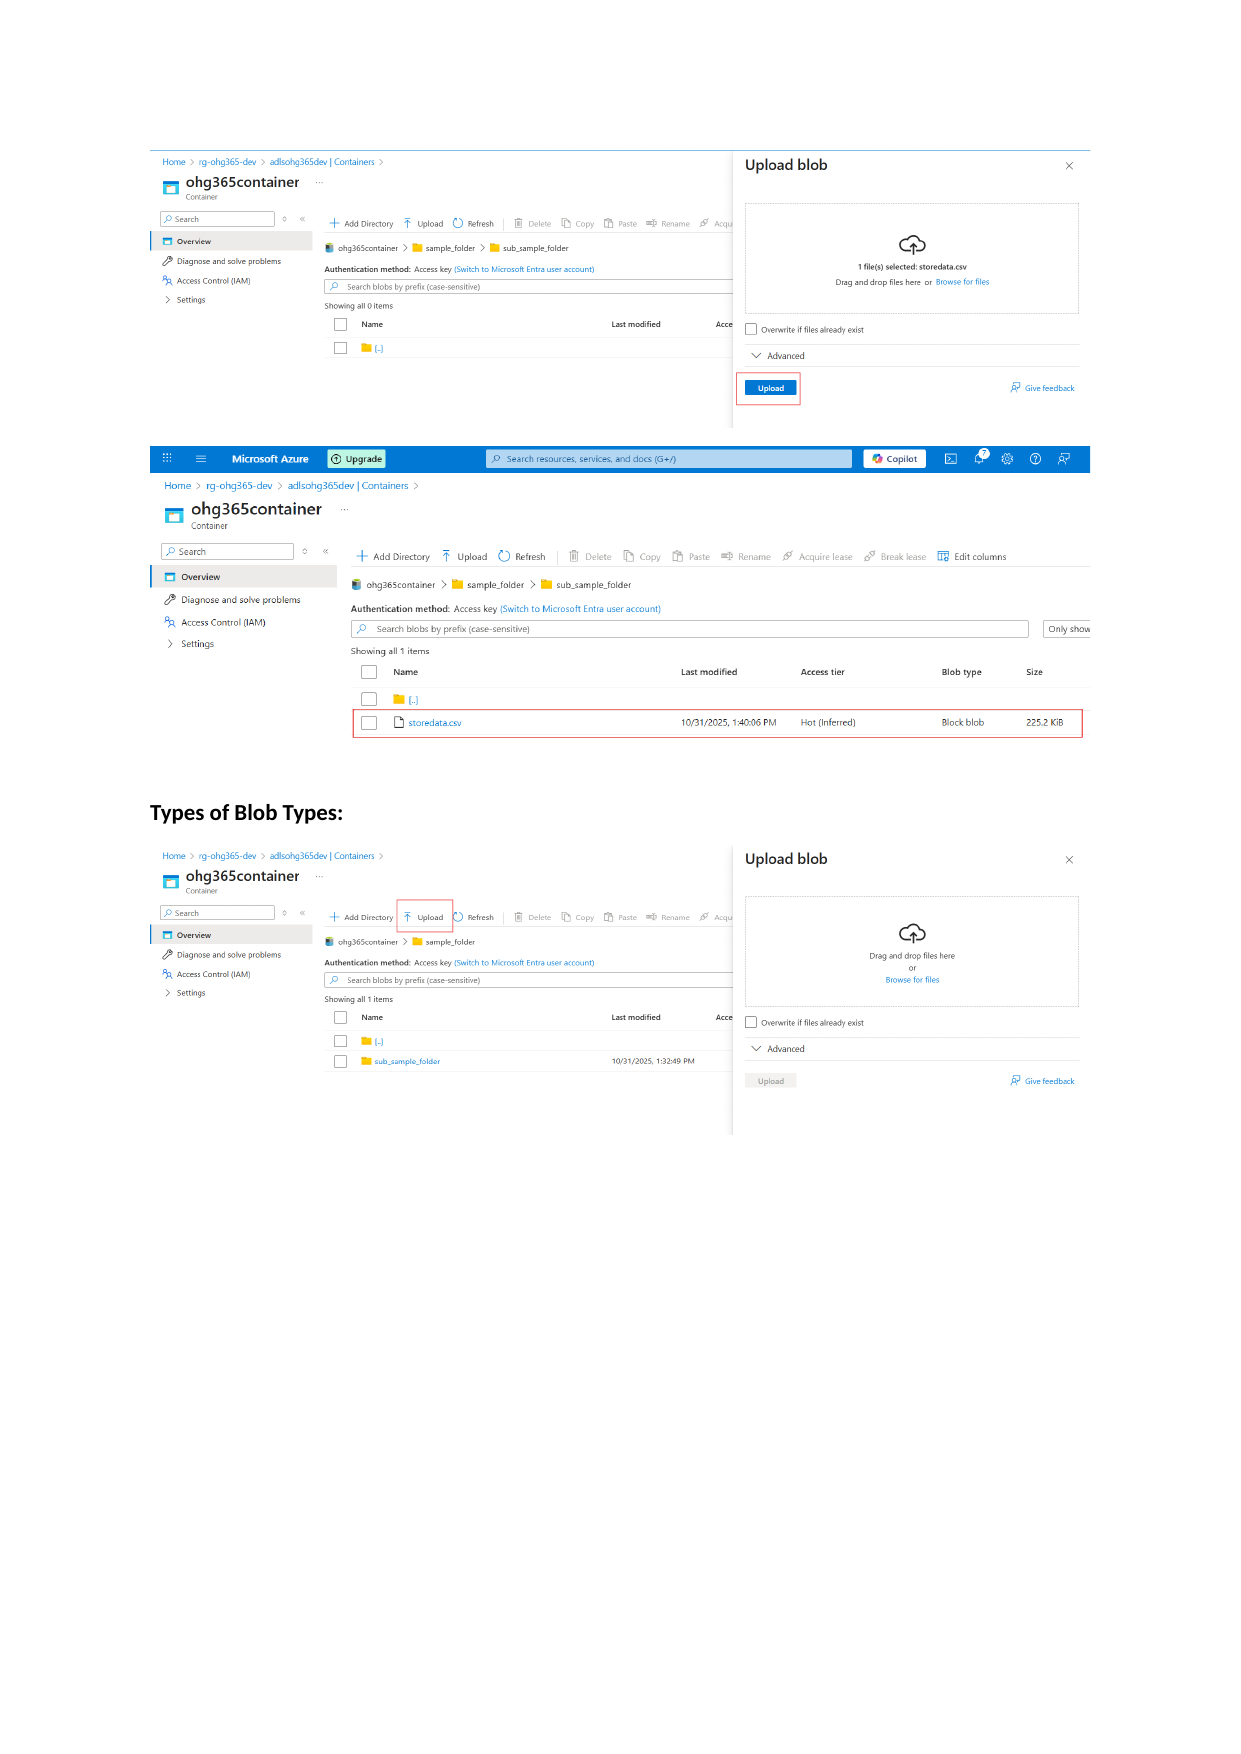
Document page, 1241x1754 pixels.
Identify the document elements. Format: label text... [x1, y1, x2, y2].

picture [150, 845, 1091, 1135]
text Types of Blob Types: [150, 798, 1090, 826]
picture [150, 446, 1091, 780]
picture [150, 150, 1091, 428]
